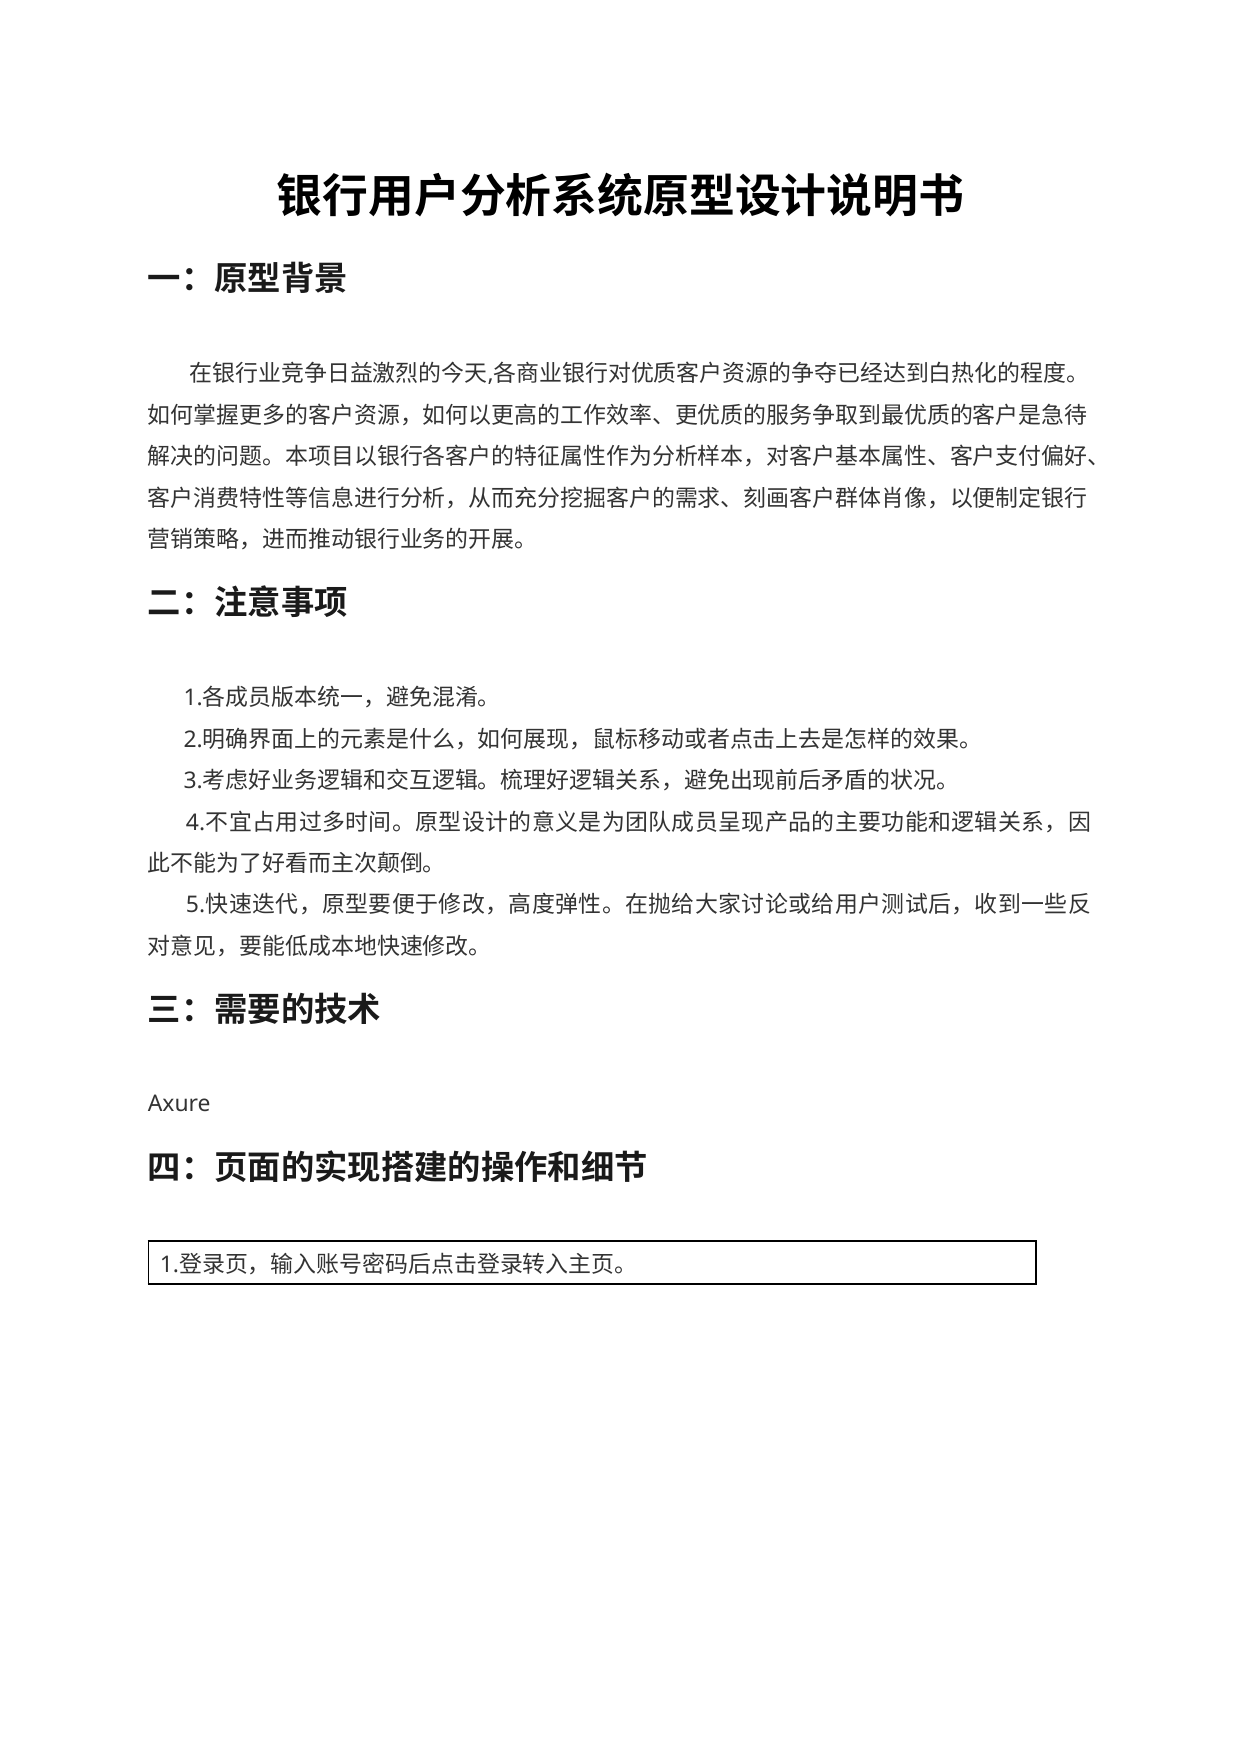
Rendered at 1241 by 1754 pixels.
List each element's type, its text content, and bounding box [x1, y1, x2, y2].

subtitle 二：注意事项 [148, 558, 1093, 641]
text 3.考虑好业务逻辑和交互逻辑。梳理好逻辑关系，避免出现前后矛盾的状况。 [148, 758, 1093, 799]
text 在银行业竞争日益激烈的今天,各商业银行对优质客户资源的争夺已经达到白热化的程度。如何掌握更多的客户资源，如何以更高的工作效率、更优质的服务争取到最优质的客户是急待解决的问题。本项目以银行各客户的特征属性作为分析样本，对客户基本属性、客户支付偏好、客户消费特性等信息进行分析，从而充分挖掘客户的需求、刻画客户群体肖像，以便制定银行营销策略，进而推动银行业务的开展。 [148, 351, 1093, 558]
subtitle 一：原型背景 [148, 234, 1093, 317]
subtitle 四：页面的实现搭建的操作和细节 [148, 1123, 1093, 1206]
text 银行用户分析系统原型设计说明书 [148, 151, 1093, 234]
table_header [149, 1242, 1035, 1283]
text Axure [148, 1082, 1093, 1123]
text 4.不宜占用过多时间。原型设计的意义是为团队成员呈现产品的主要功能和逻辑关系，因此不能为了好看而主次颠倒。 [148, 799, 1093, 882]
text 1.各成员版本统一，避免混淆。 [148, 675, 1093, 716]
text 2.明确界面上的元素是什么，如何展现，鼠标移动或者点击上去是怎样的效果。 [148, 716, 1093, 758]
text 5.快速迭代，原型要便于修改，高度弹性。在抛给大家讨论或给用户测试后，收到一些反对意见，要能低成本地快速修改。 [148, 882, 1093, 965]
subtitle 三：需要的技术 [148, 965, 1093, 1048]
